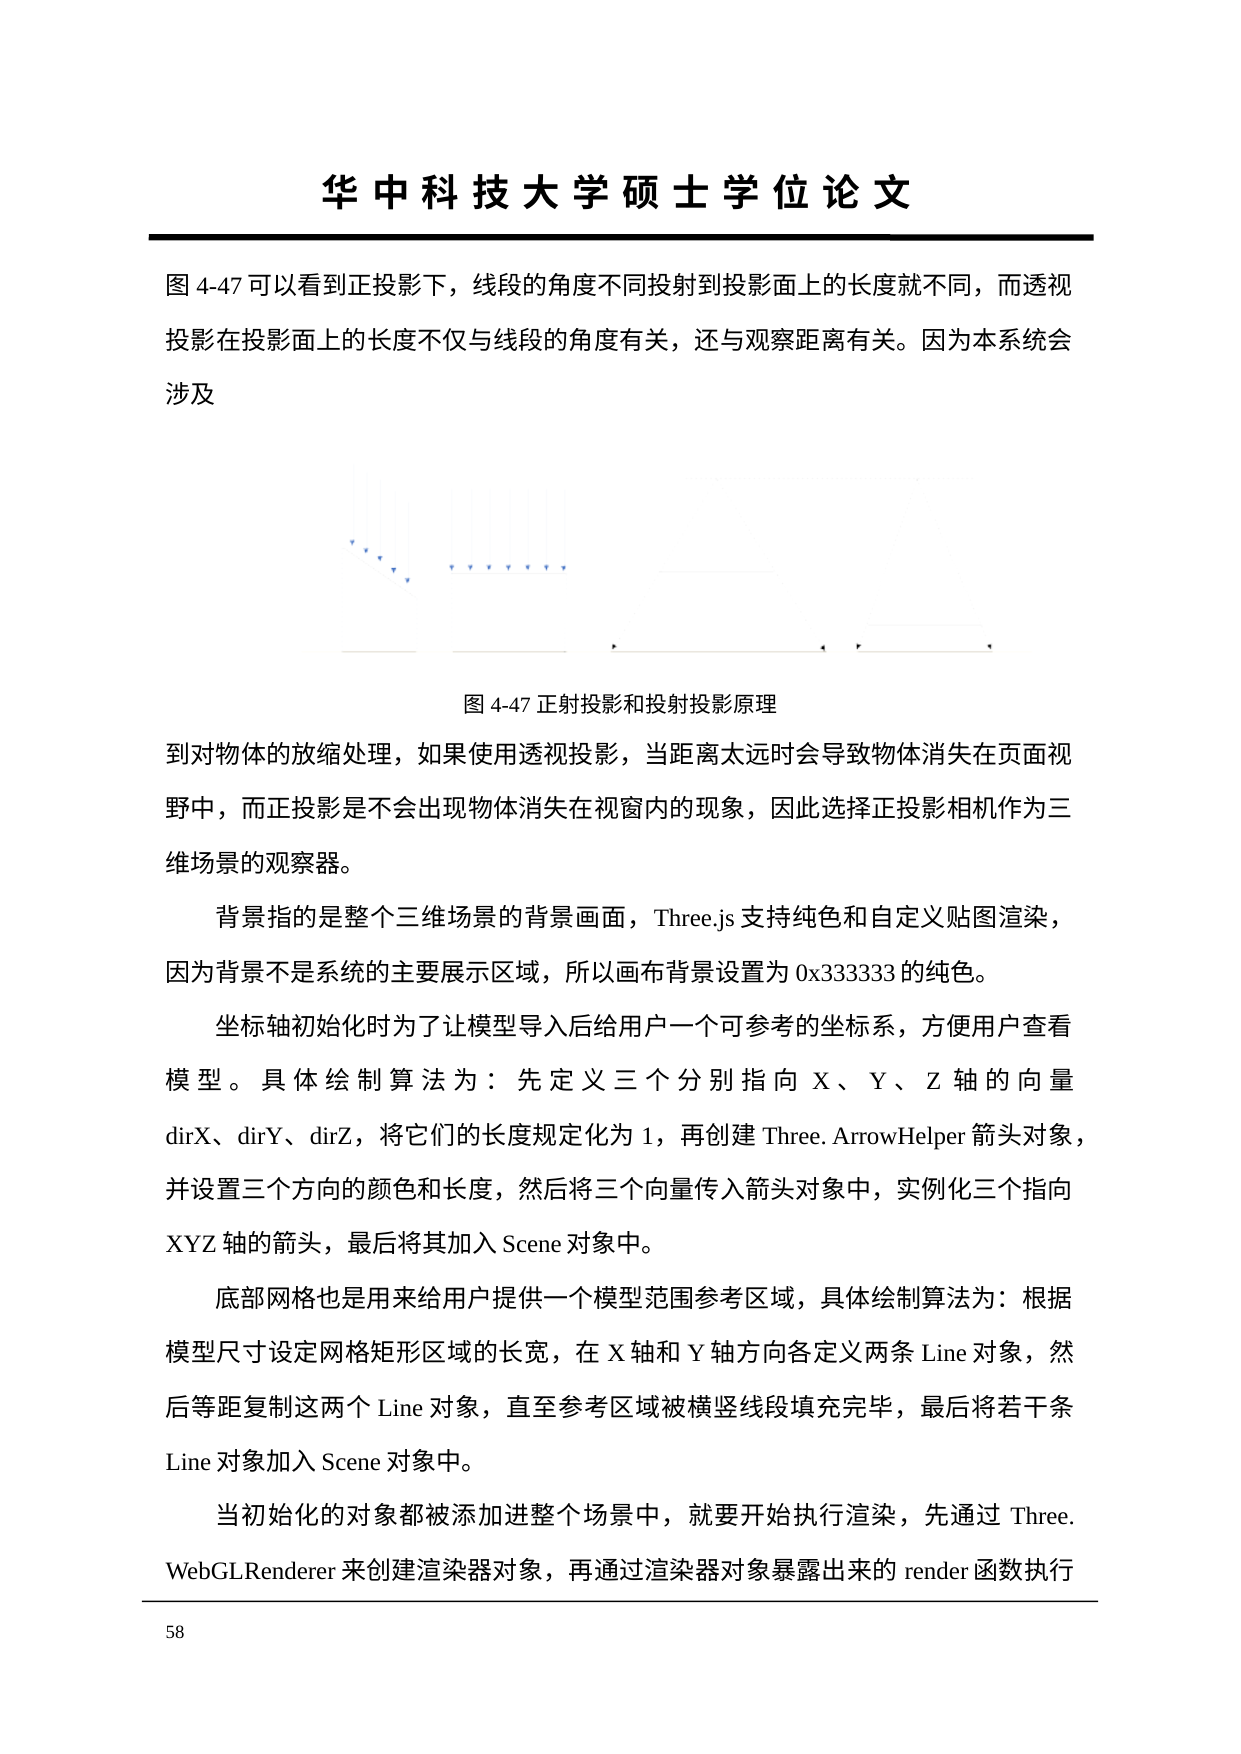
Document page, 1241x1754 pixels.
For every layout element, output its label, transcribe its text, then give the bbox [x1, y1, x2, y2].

text 坐标轴初始化时为了让模型导入后给用户一个可参考的坐标系，方便用户查看模型。具体绘制算法为：先定义三个分别指向X、Y、Z轴的向量dirX、dirY、dirZ，将它们的长度规定化为1，再创建Three. ArrowHelper箭头对象，并设置三个方向的颜色和长度，然后将三个向量传入箭头对象中，实例化三个指向XYZ轴的箭头，最后将其加入Scene对象中。 [165, 1006, 1075, 1260]
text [165, 266, 1075, 411]
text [165, 1496, 1075, 1586]
text 底部网格也是用来给用户提供一个模型范围参考区域，具体绘制算法为：根据模型尺寸设定网格矩形区域的长宽，在X轴和Y轴方向各定义两条Line对象，然后等距复制这两个Line对象，直至参考区域被横竖线段填充完毕，最后将若干条Line对象加入Scene对象中。 [165, 1278, 1075, 1478]
text 到对物体的放缩处理，如果使用透视投影，当距离太远时会导致物体消失在页面视野中，而正投影是不会出现物体消失在视窗内的现象，因此选择正投影相机作为三维场景的观察器。 [165, 734, 1075, 879]
text 背景指的是整个三维场景的背景画面，Three.js支持纯色和自定义贴图渲染，因为背景不是系统的主要展示区域，所以画布背景设置为0x333333的纯色。 [165, 898, 1075, 988]
